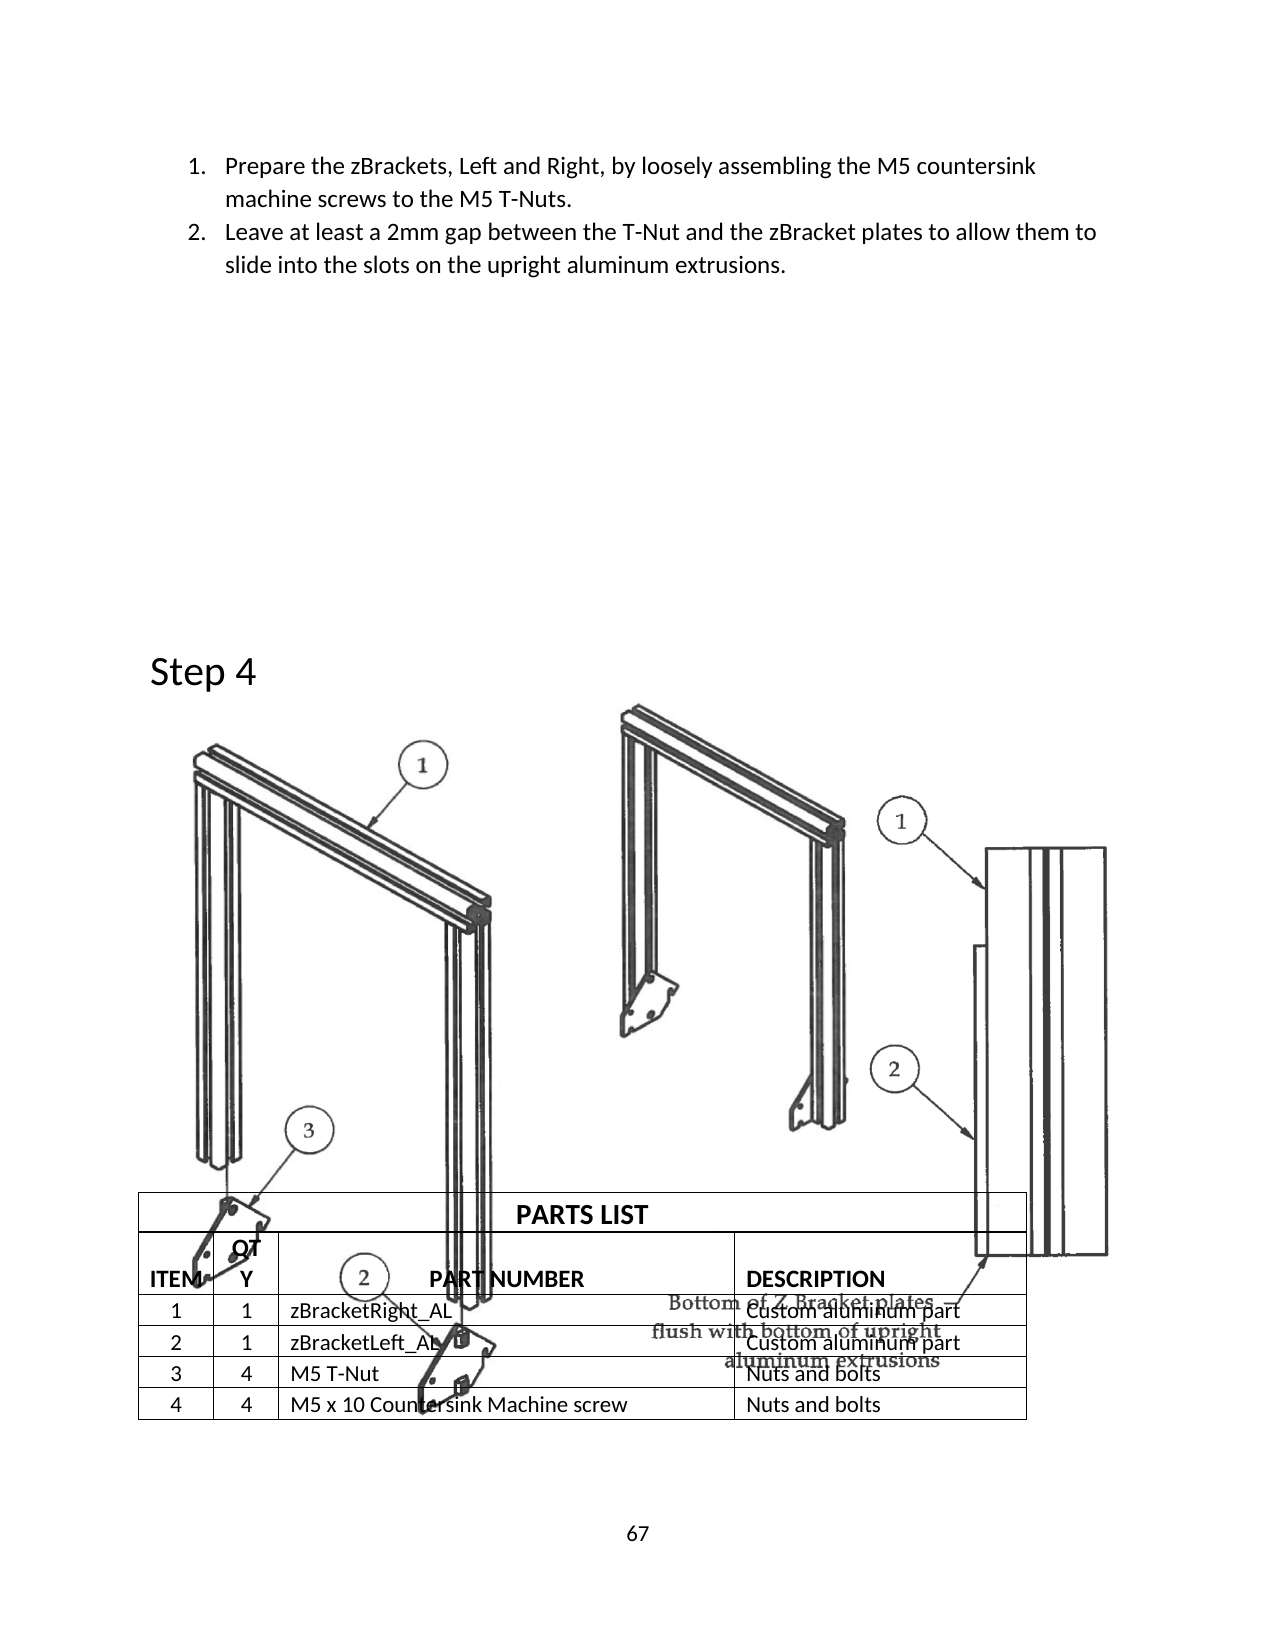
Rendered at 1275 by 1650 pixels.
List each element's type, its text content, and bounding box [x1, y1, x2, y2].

table_cell zBracketRight_AL [279, 1295, 734, 1325]
table_cell 4 [214, 1388, 278, 1418]
table_cell zBracketLeft_AL [279, 1326, 734, 1356]
table_cell DESCRIPTION [735, 1233, 1026, 1293]
list Prepare the zBrackets, Left and Right, by loosely assembling the M5 countersink machine screws to the M5 T-Nuts. [187, 150, 1125, 213]
table_cell 1 [214, 1295, 278, 1325]
table_cell 4 [214, 1357, 278, 1387]
picture [150, 698, 1122, 1423]
table_cell M5 T-Nut [279, 1357, 734, 1387]
table_cell Custom aluminum part [735, 1326, 1026, 1356]
table_cell M5 x 10 Countersink Machine screw [279, 1388, 734, 1418]
table_cell PART NUMBER [279, 1233, 734, 1293]
list Leave at least a 2mm gap between the T-Nut and the zBracket plates to allow them to slide into the slots on the upright aluminum extrusions. [187, 216, 1125, 279]
table_cell Custom aluminum part [735, 1295, 1026, 1325]
table_cell 1 [214, 1326, 278, 1356]
table_cell Nuts and bolts [735, 1357, 1026, 1387]
table_cell QTY [214, 1233, 278, 1293]
text Step 4 [150, 645, 1125, 696]
table_header PARTS LIST [139, 1193, 1026, 1231]
table_cell 3 [139, 1357, 213, 1387]
table_cell Nuts and bolts [735, 1388, 1026, 1418]
table_cell 4 [139, 1388, 213, 1418]
table_cell 1 [139, 1295, 213, 1325]
table_cell 2 [139, 1326, 213, 1356]
table_cell ITEM [139, 1233, 213, 1293]
